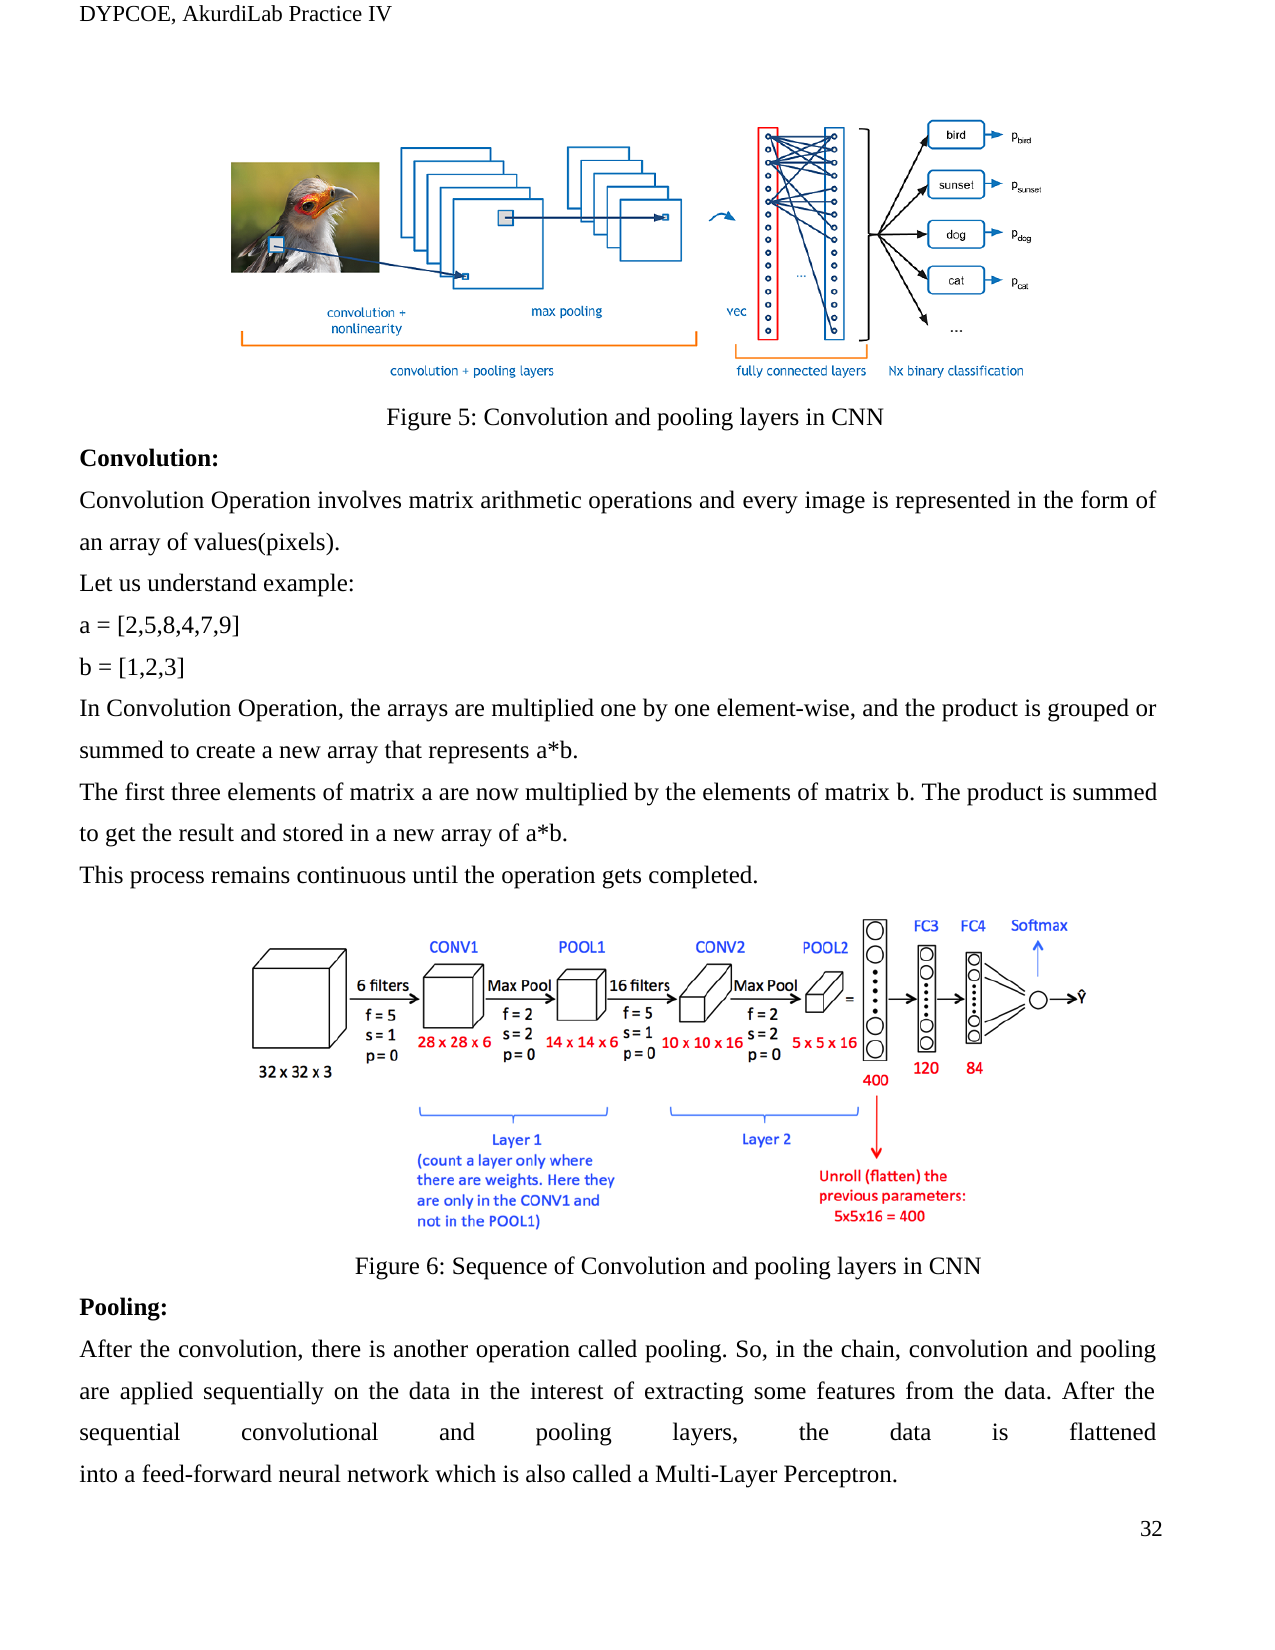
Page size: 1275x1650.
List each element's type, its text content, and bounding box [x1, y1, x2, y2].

text Pooling: [79, 1292, 1157, 1321]
text b = [1,2,3] [79, 652, 1157, 680]
text This process remains continuous until the operation gets completed. [79, 860, 1157, 889]
text The first three elements of matrix a are now multiplied by the elements of matrix b. The product is summed to get the result and stored in a new array of a*b. [79, 777, 1157, 847]
picture [225, 110, 1045, 390]
text In Convolution Operation, the arrays are multiplied one by one element-wise, and the product is grouped or summed to create a new array that represents a*b. [79, 693, 1157, 764]
text Convolution Operation involves matrix arithmetic operations and every image is represented in the form of an array of values(pixels). [79, 485, 1157, 555]
text a = [2,5,8,4,7,9] [79, 610, 1157, 639]
text Figure 5: Convolution and pooling layers in CNN [178, 402, 1092, 430]
text Let us understand example: [79, 568, 1157, 597]
picture [240, 901, 1096, 1239]
text Convolution: [79, 443, 1092, 472]
text Figure 6: Sequence of Convolution and pooling layers in CNN [178, 1251, 1157, 1279]
text After the convolution, there is another operation called pooling. So, in the chain, convolution and pooling are applied sequentially on the data in the interest of extracting some features from the data. After the sequential convolutional and pooling layers, the data is flattened into a feed-forward neural network which is also called a Multi-Layer Perceptron. [79, 1334, 1157, 1488]
